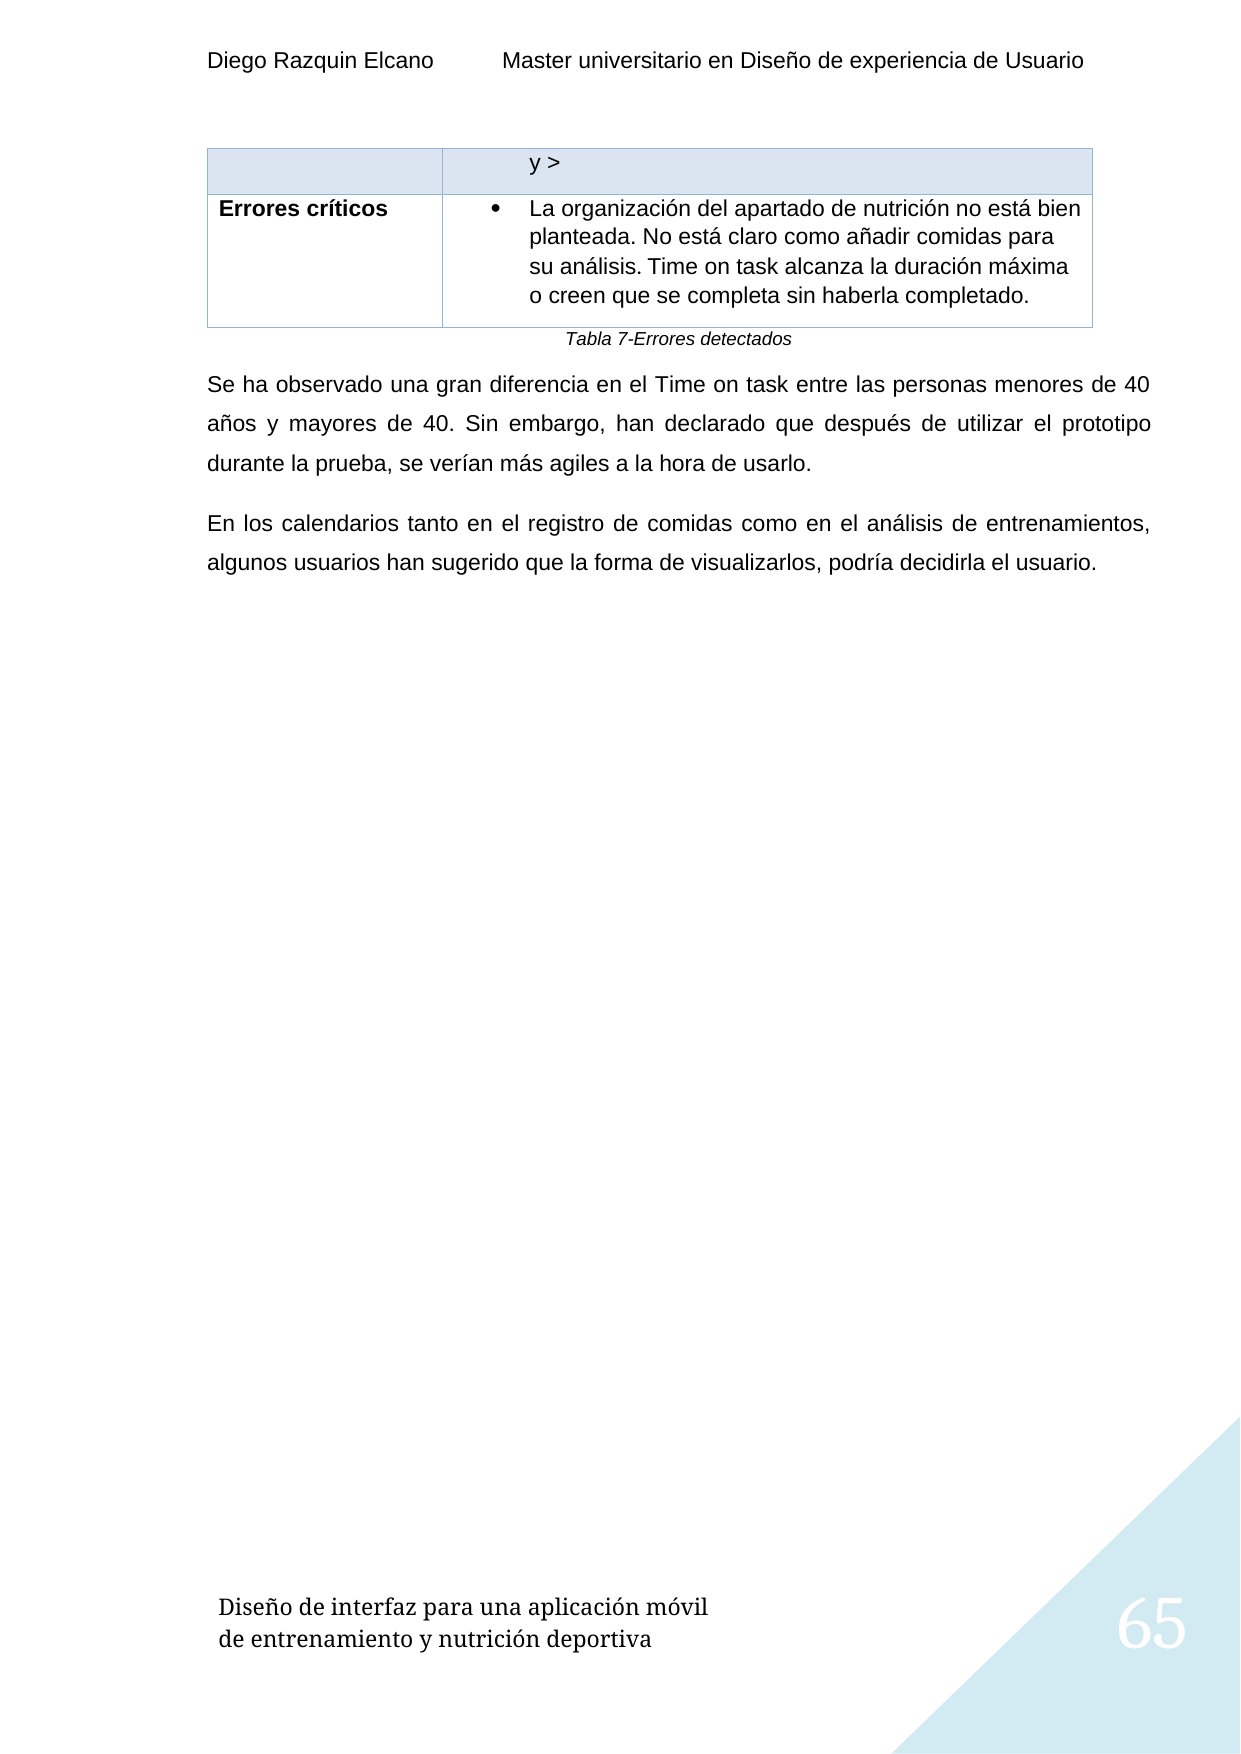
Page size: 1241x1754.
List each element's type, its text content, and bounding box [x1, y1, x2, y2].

text Se ha observado una gran diferencia en el Time on task entre las personas menores de 40 años y mayores de 40. Sin embargo, han declarado que después de utilizar el prototipo durante la prueba, se verían más agiles a la hora de usarlo. [207, 371, 1152, 476]
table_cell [443, 149, 1092, 194]
table_cell Errores críticos [208, 195, 442, 327]
table_cell Errores no críticos [208, 149, 442, 194]
table_cell La organización del apartado de nutrición no está bien planteada. No está claro como añadir comidas para su análisis. Time on task alcanza la duración máxima o creen que se completa sin haberla completado. [443, 195, 1092, 327]
text Tabla 7-Errores detectados [207, 328, 1152, 350]
text En los calendarios tanto en el registro de comidas como en el análisis de entrenamientos, algunos usuarios han sugerido que la forma de visualizarlos, podría decidirla el usuario. [207, 510, 1152, 576]
